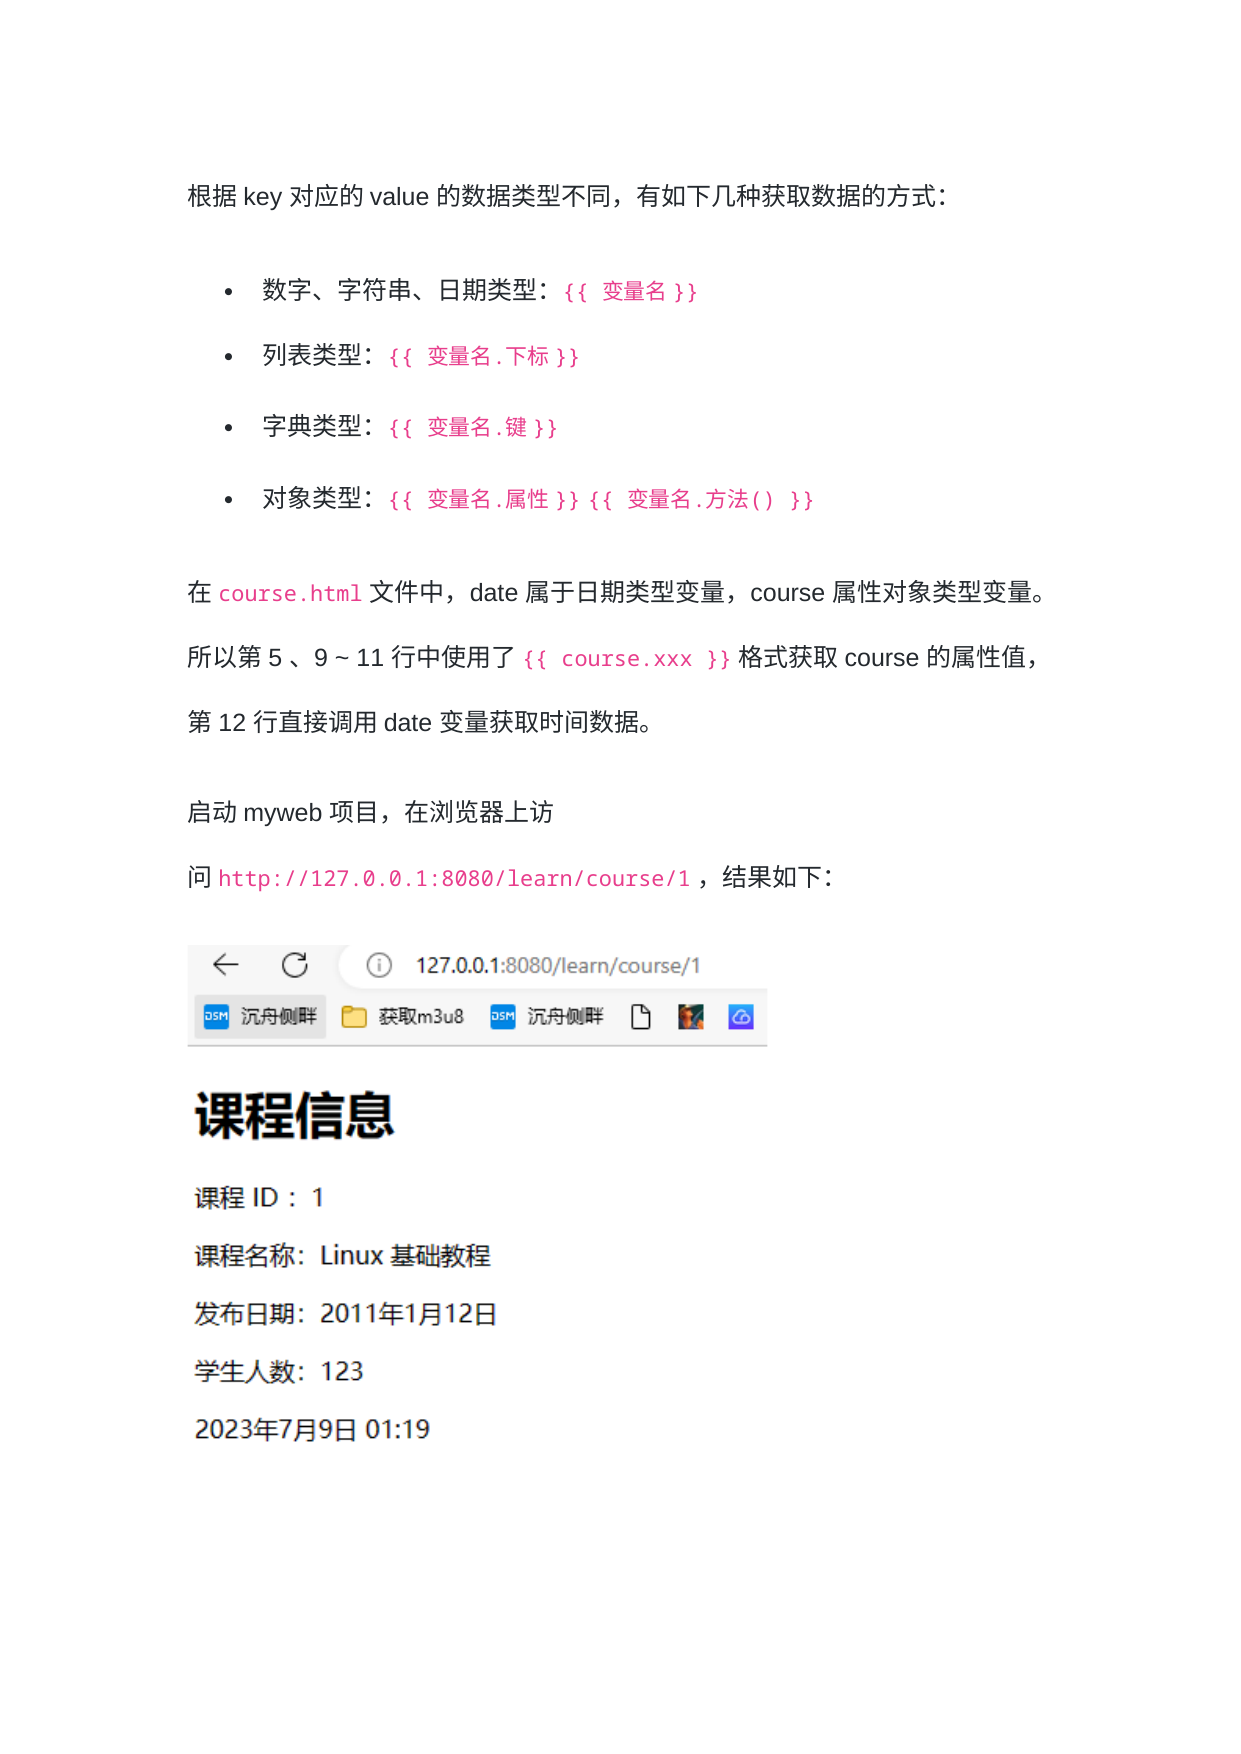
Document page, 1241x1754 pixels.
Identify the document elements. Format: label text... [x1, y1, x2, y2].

text 在 course.html 文件中，date 属于日期类型变量，course 属性对象类型变量。所以第 5 、9 ~ 11 行中使用了 {{ course.xxx }} 格式获取 course 的属性值，第 12 行直接调用 date 变量获取时间数据。 [187, 558, 1053, 753]
text 根据 key 对应的 value 的数据类型不同，有如下几种获取数据的方式： [187, 162, 1053, 227]
list 列表类型：{{ 变量名.下标 }} [225, 321, 1053, 386]
list 字典类型：{{ 变量名.键 }} [225, 392, 1053, 457]
list 数字、字符串、日期类型：{{ 变量名 }} [225, 256, 1053, 321]
list 对象类型：{{ 变量名.属性 }} {{ 变量名.方法() }} [225, 464, 1053, 529]
text 启动 myweb 项目，在浏览器上访问 http://127.0.0.1:8080/learn/course/1 ，结果如下： [187, 778, 1053, 908]
picture [187, 945, 768, 1473]
